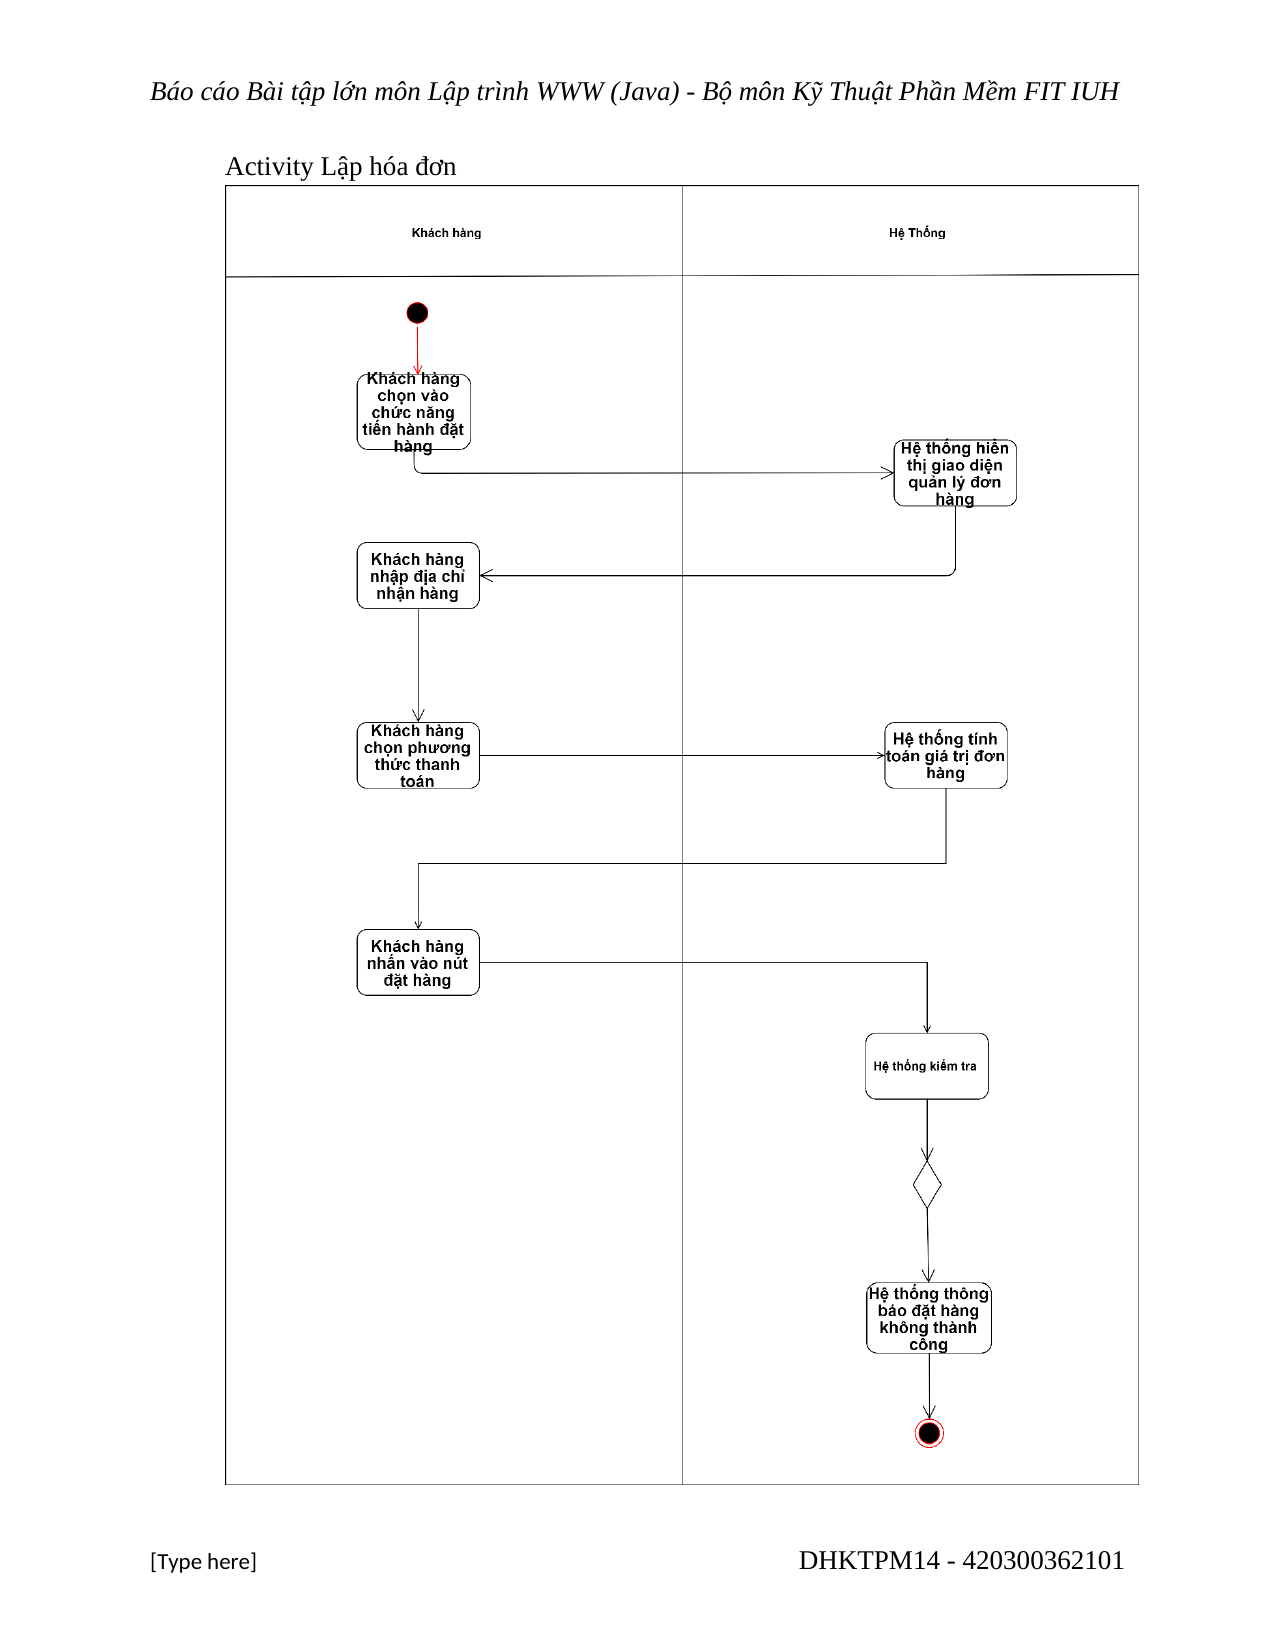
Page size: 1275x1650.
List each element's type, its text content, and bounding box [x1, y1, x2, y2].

text Activity Lập hóa đơn [225, 150, 1125, 185]
picture [225, 185, 1141, 1487]
